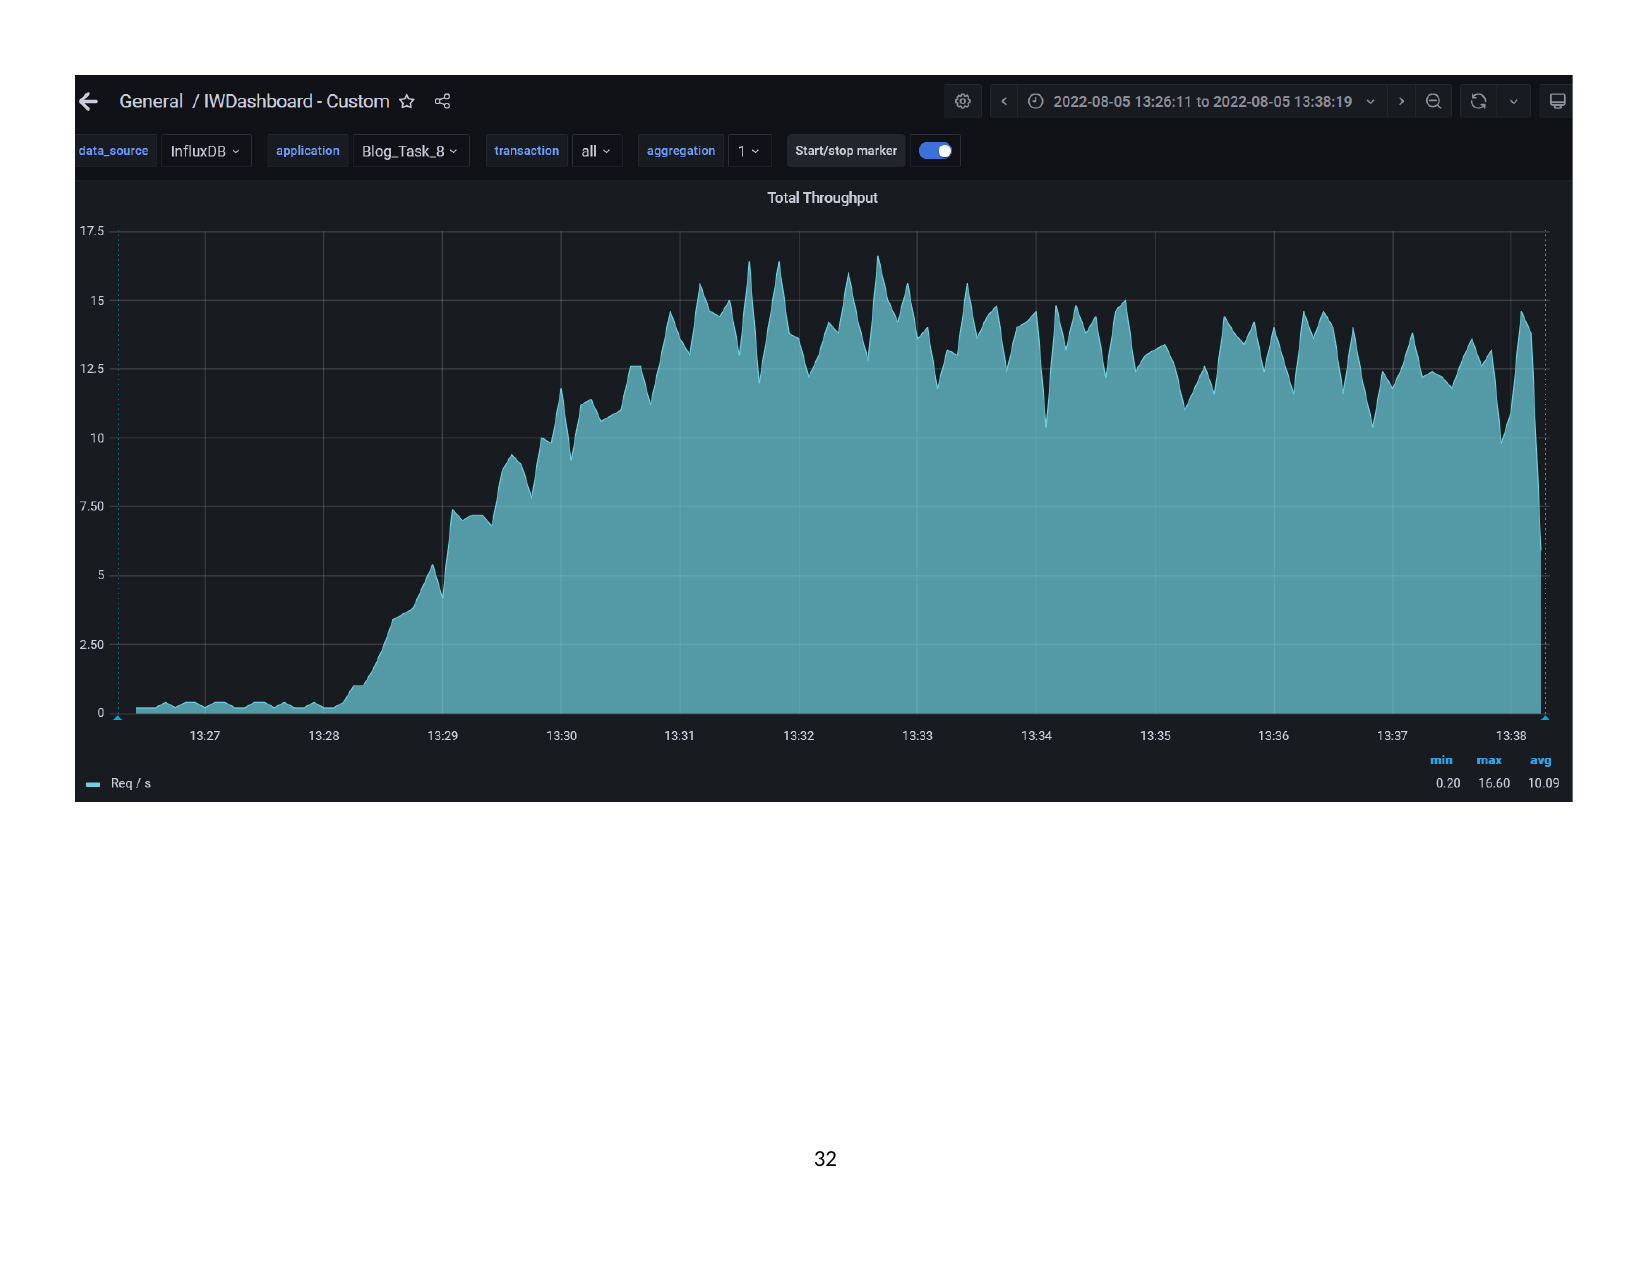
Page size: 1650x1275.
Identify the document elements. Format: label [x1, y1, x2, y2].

picture [75, 75, 1573, 802]
